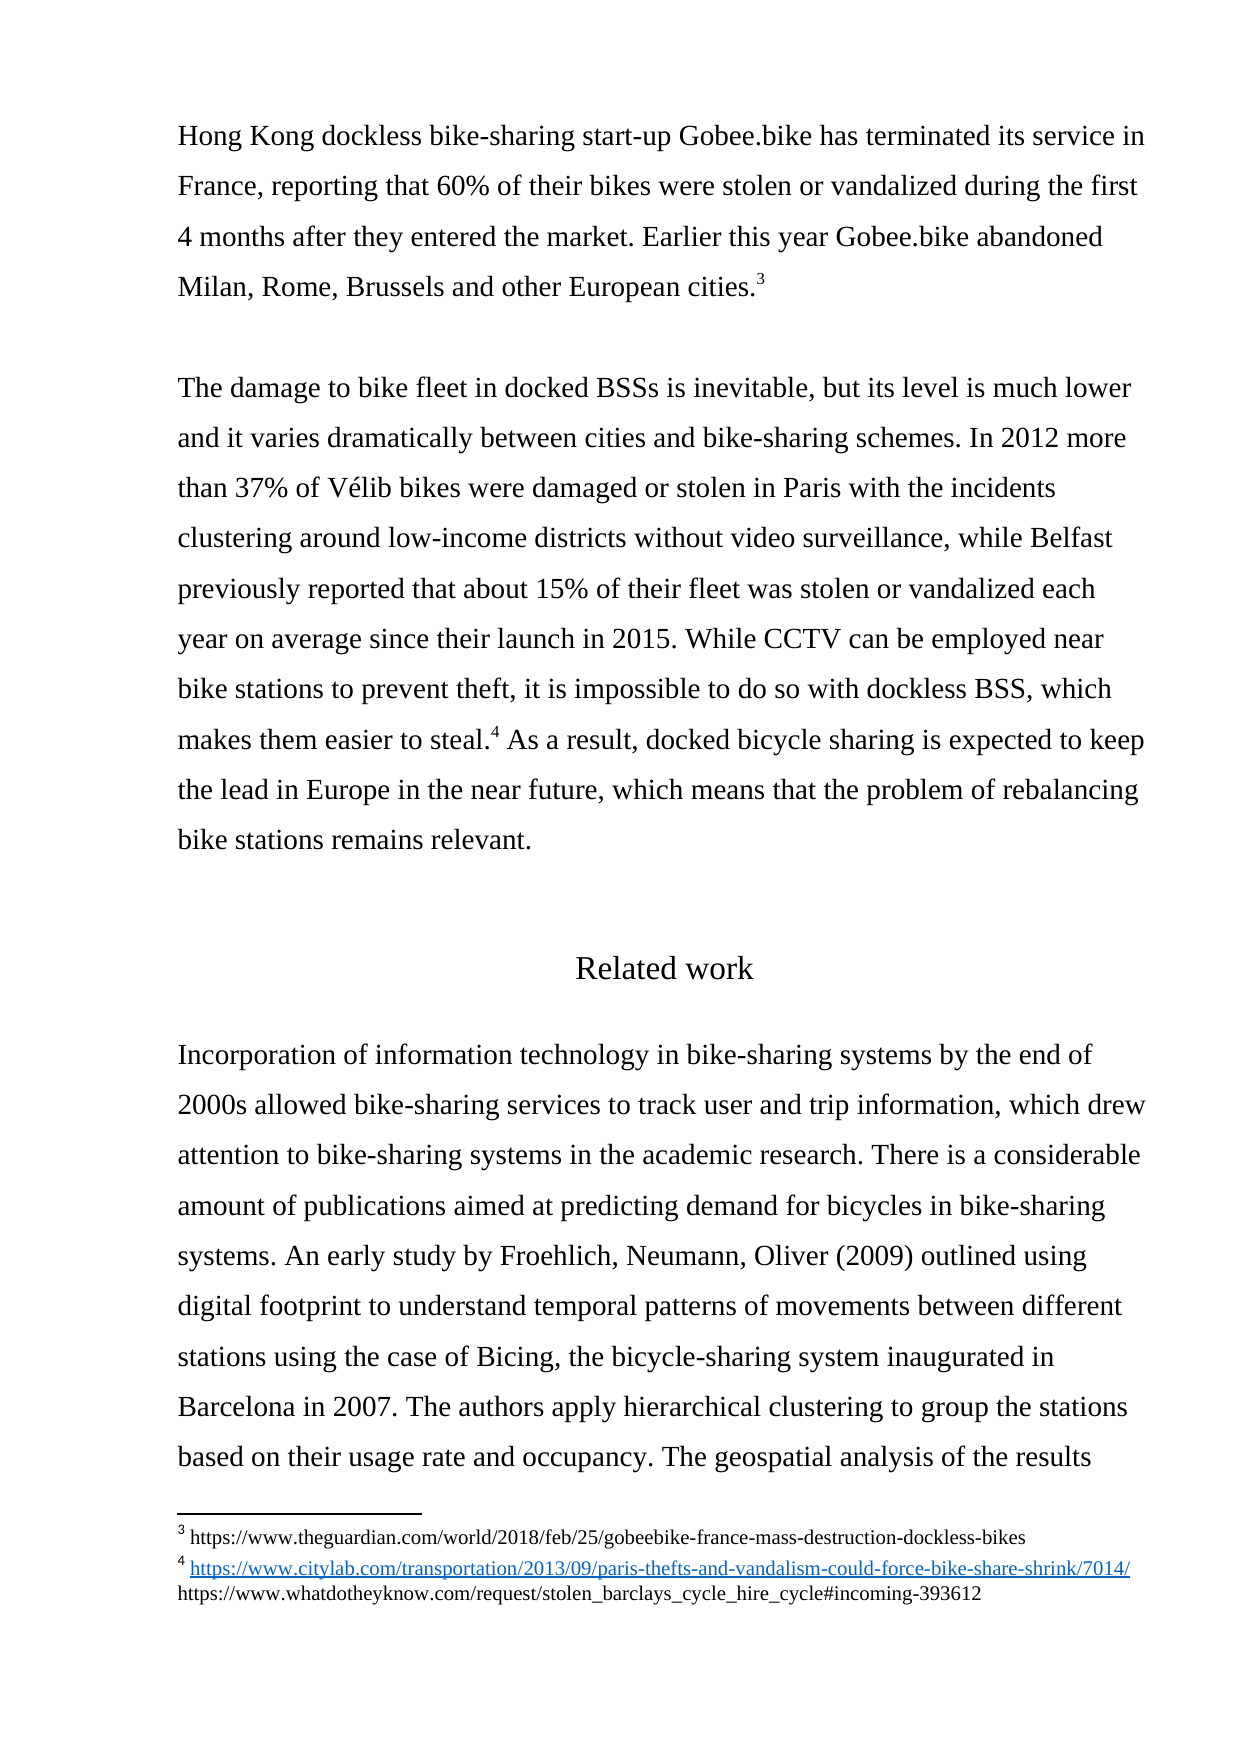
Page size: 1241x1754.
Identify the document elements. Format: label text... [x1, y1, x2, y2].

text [177, 118, 1152, 303]
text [177, 1037, 1152, 1473]
subtitle Related work [177, 948, 1152, 986]
text The damage to bike fleet in docked BSSs is inevitable, but its level is much lower and it varies dramatically between cities and bike-sharing schemes. In 2012 more than 37% of Vélib bikes were damaged or stolen in Paris with the incidents clustering around low-income districts without video surveillance, while Belfast previously reported that about 15% of their fleet was stolen or vandalized each year on average since their launch in 2015. While CCTV can be employed near bike stations to prevent theft, it is impossible to do so with dockless BSS, which makes them easier to steal. As a result, docked bicycle sharing is expected to keep the lead in Europe in the near future, which means that the problem of rebalancing bike stations remains relevant. [177, 370, 1152, 856]
